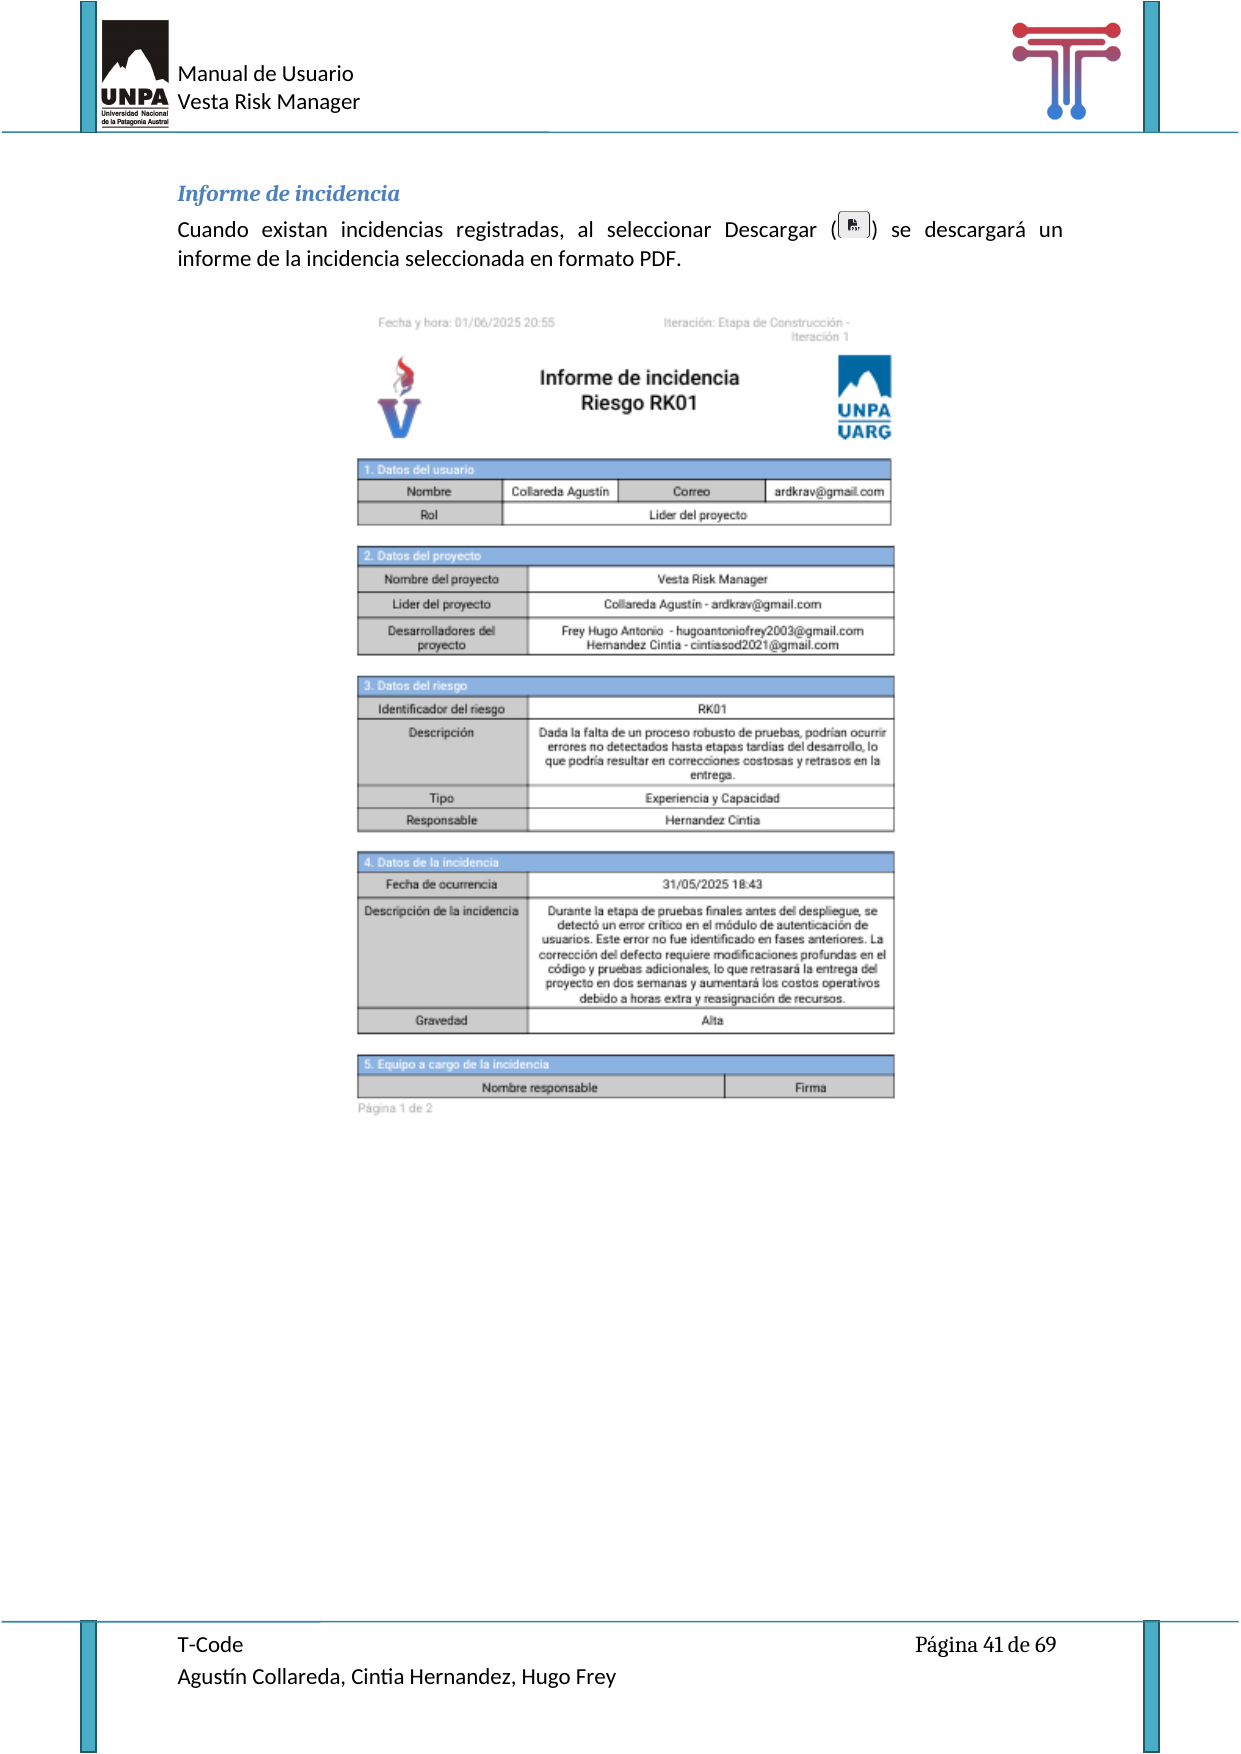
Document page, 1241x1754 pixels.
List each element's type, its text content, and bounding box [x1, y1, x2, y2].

picture [1012, 19, 1122, 122]
picture [323, 299, 917, 1144]
picture [100, 18, 170, 129]
picture [837, 211, 871, 238]
text Cuando existan incidencias registradas, al seleccionar Descargar () se descargará un informe de la incidencia seleccionada en formato PDF. [177, 211, 1063, 272]
subtitle Informe de incidencia [177, 181, 1063, 207]
